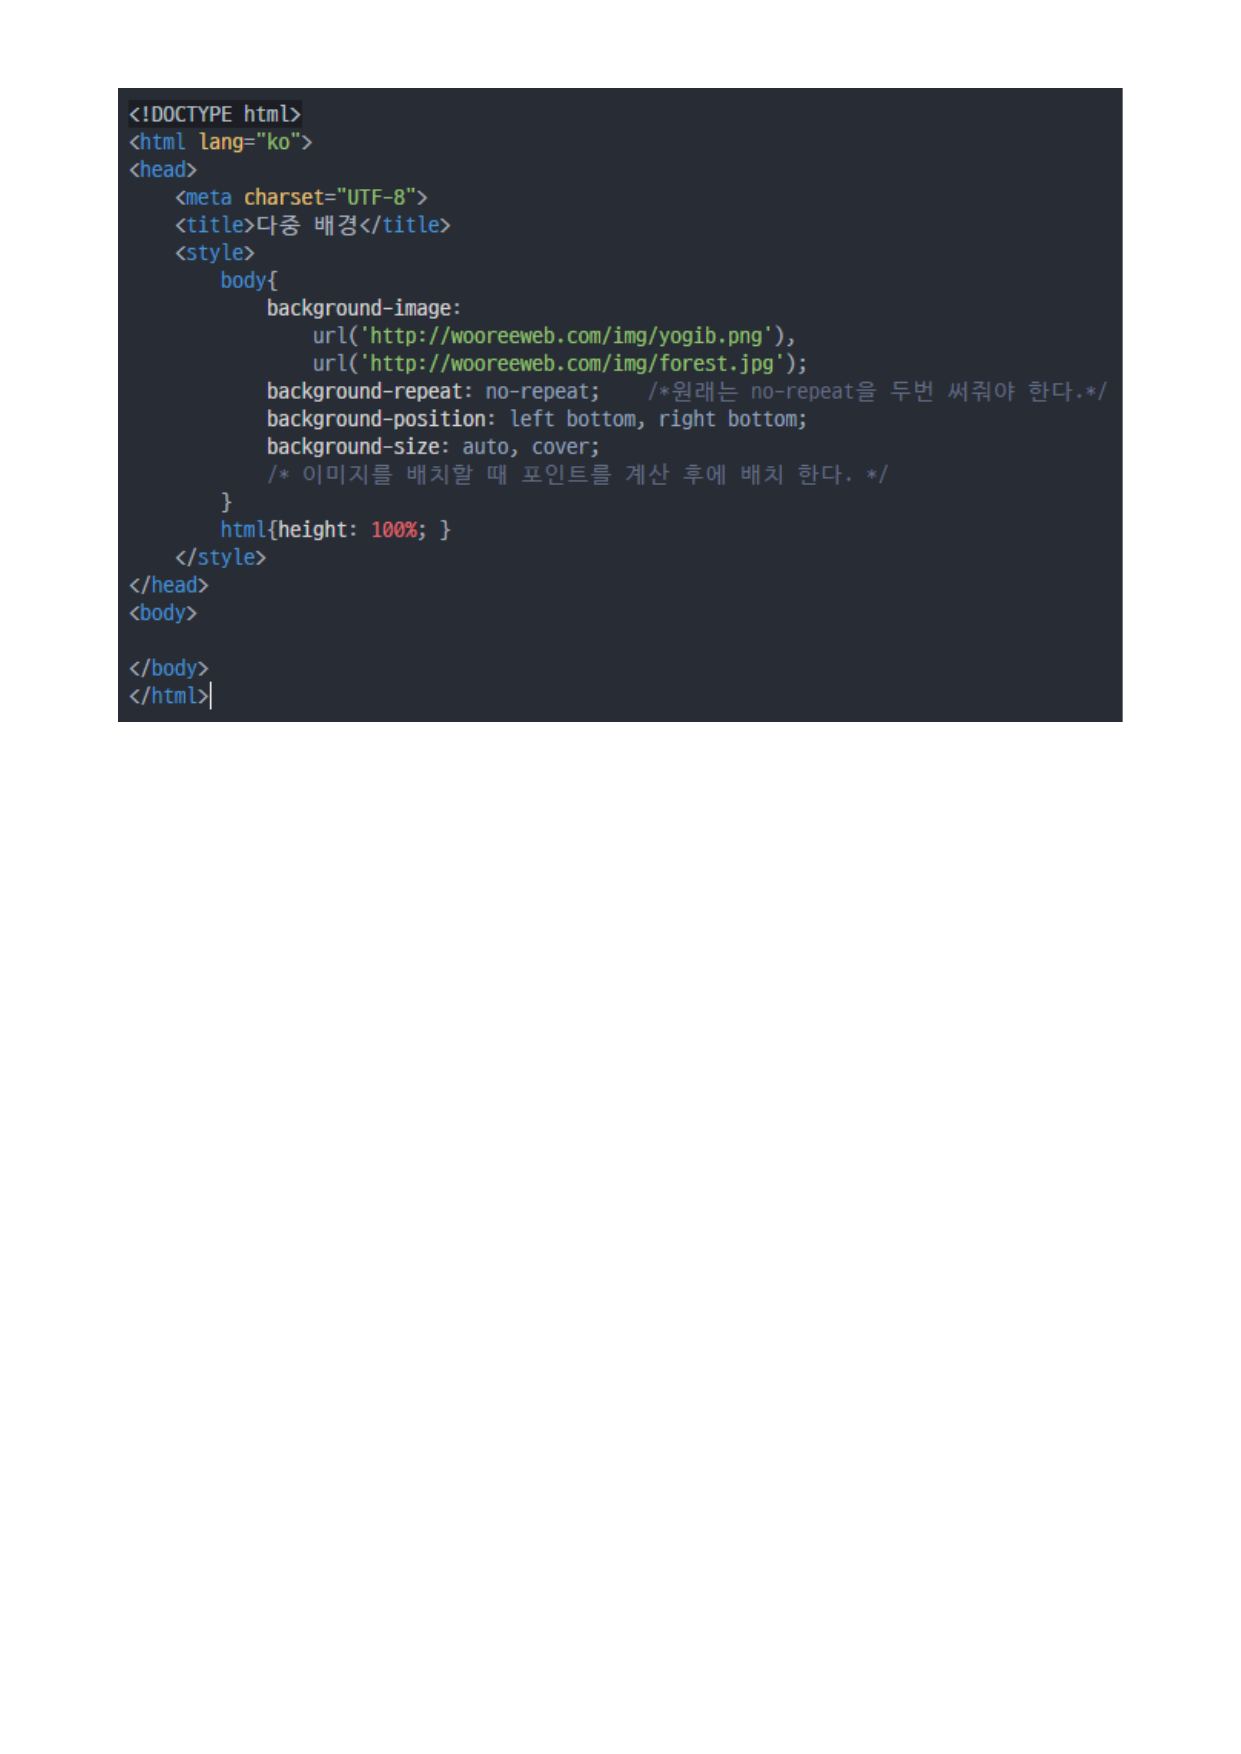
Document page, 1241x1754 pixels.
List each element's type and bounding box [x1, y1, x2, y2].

picture [118, 88, 1123, 722]
